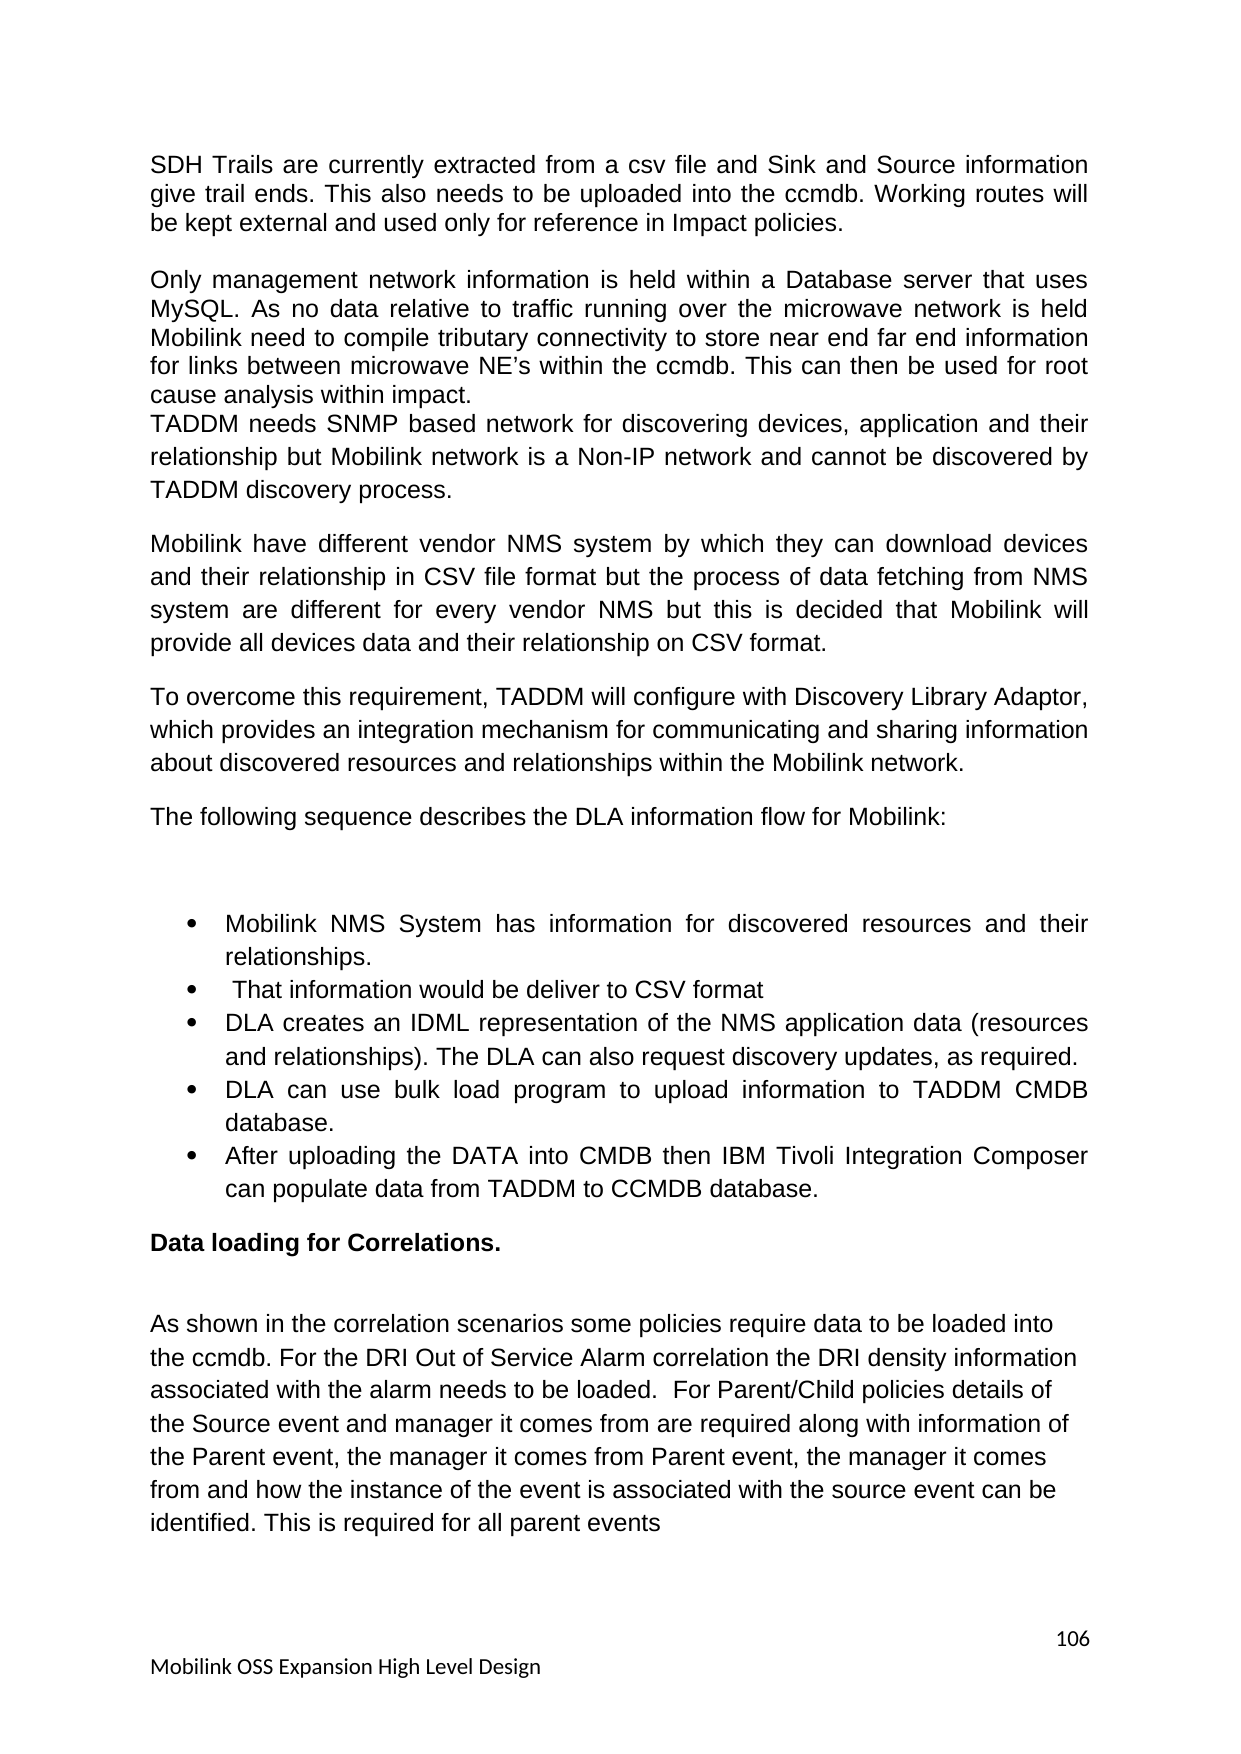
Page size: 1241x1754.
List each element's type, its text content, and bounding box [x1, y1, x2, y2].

list Mobilink NMS System has information for discovered resources and their relationships. [187, 909, 1090, 971]
list DLA can use bulk load program to upload information to TADDM CMDB database. [187, 1074, 1090, 1136]
list That information would be deliver to CSV format [187, 975, 1090, 1004]
text TADDM needs SNMP based network for discovering devices, application and their relationship but Mobilink network is a Non-IP network and cannot be discovered by TADDM discovery process. [150, 409, 1090, 503]
text Data loading for Correlations. [150, 1228, 1090, 1256]
list DLA creates an IDML representation of the NMS application data (resources and relationships). The DLA can also request discovery updates, as required. [187, 1008, 1090, 1070]
text To overcome this requirement, TADDM will configure with Discovery Library Adaptor, which provides an integration mechanism for communicating and sharing information about discovered resources and relationships within the Mobilink network. [150, 682, 1090, 776]
text As shown in the correlation scenarios some policies require data to be loaded into the ccmdb. For the DRI Out of Service Alarm correlation the DRI density information associated with the alarm needs to be loaded. For Parent/Child policies details of the Source event and manager it comes from are required along with information of the Parent event, the manager it comes from Parent event, the manager it comes from and how the instance of the event is associated with the source event can be identified. This is required for all parent events [150, 1309, 1090, 1536]
list After uploading the DATA into CMDB then IBM Tivoli Integration Composer can populate data from TADDM to CCMDB database. [187, 1141, 1090, 1203]
text Mobilink have different vendor NMS system by which they can download devices and their relationship in CSV file format but the process of data fetching from NMS system are different for every vendor NMS but this is decided that Mobilink will provide all devices data and their relationship on CSV format. [150, 529, 1090, 656]
text Only management network information is held within a Database server that uses MySQL. As no data relative to traffic running over the microwave network is held Mobilink need to compile tributary connectivity to store near end far end information for links between microwave NE’s within the ccmdb. This can then be used for root cause analysis within impact. [150, 265, 1090, 409]
text SDH Trails are currently extracted from a csv file and Sink and Source information give trail ends. This also needs to be uploaded into the ccmdb. Working routes will be kept external and used only for reference in Impact policies. [150, 150, 1090, 236]
text The following sequence describes the DLA information flow for Mobilink: [150, 801, 1090, 830]
